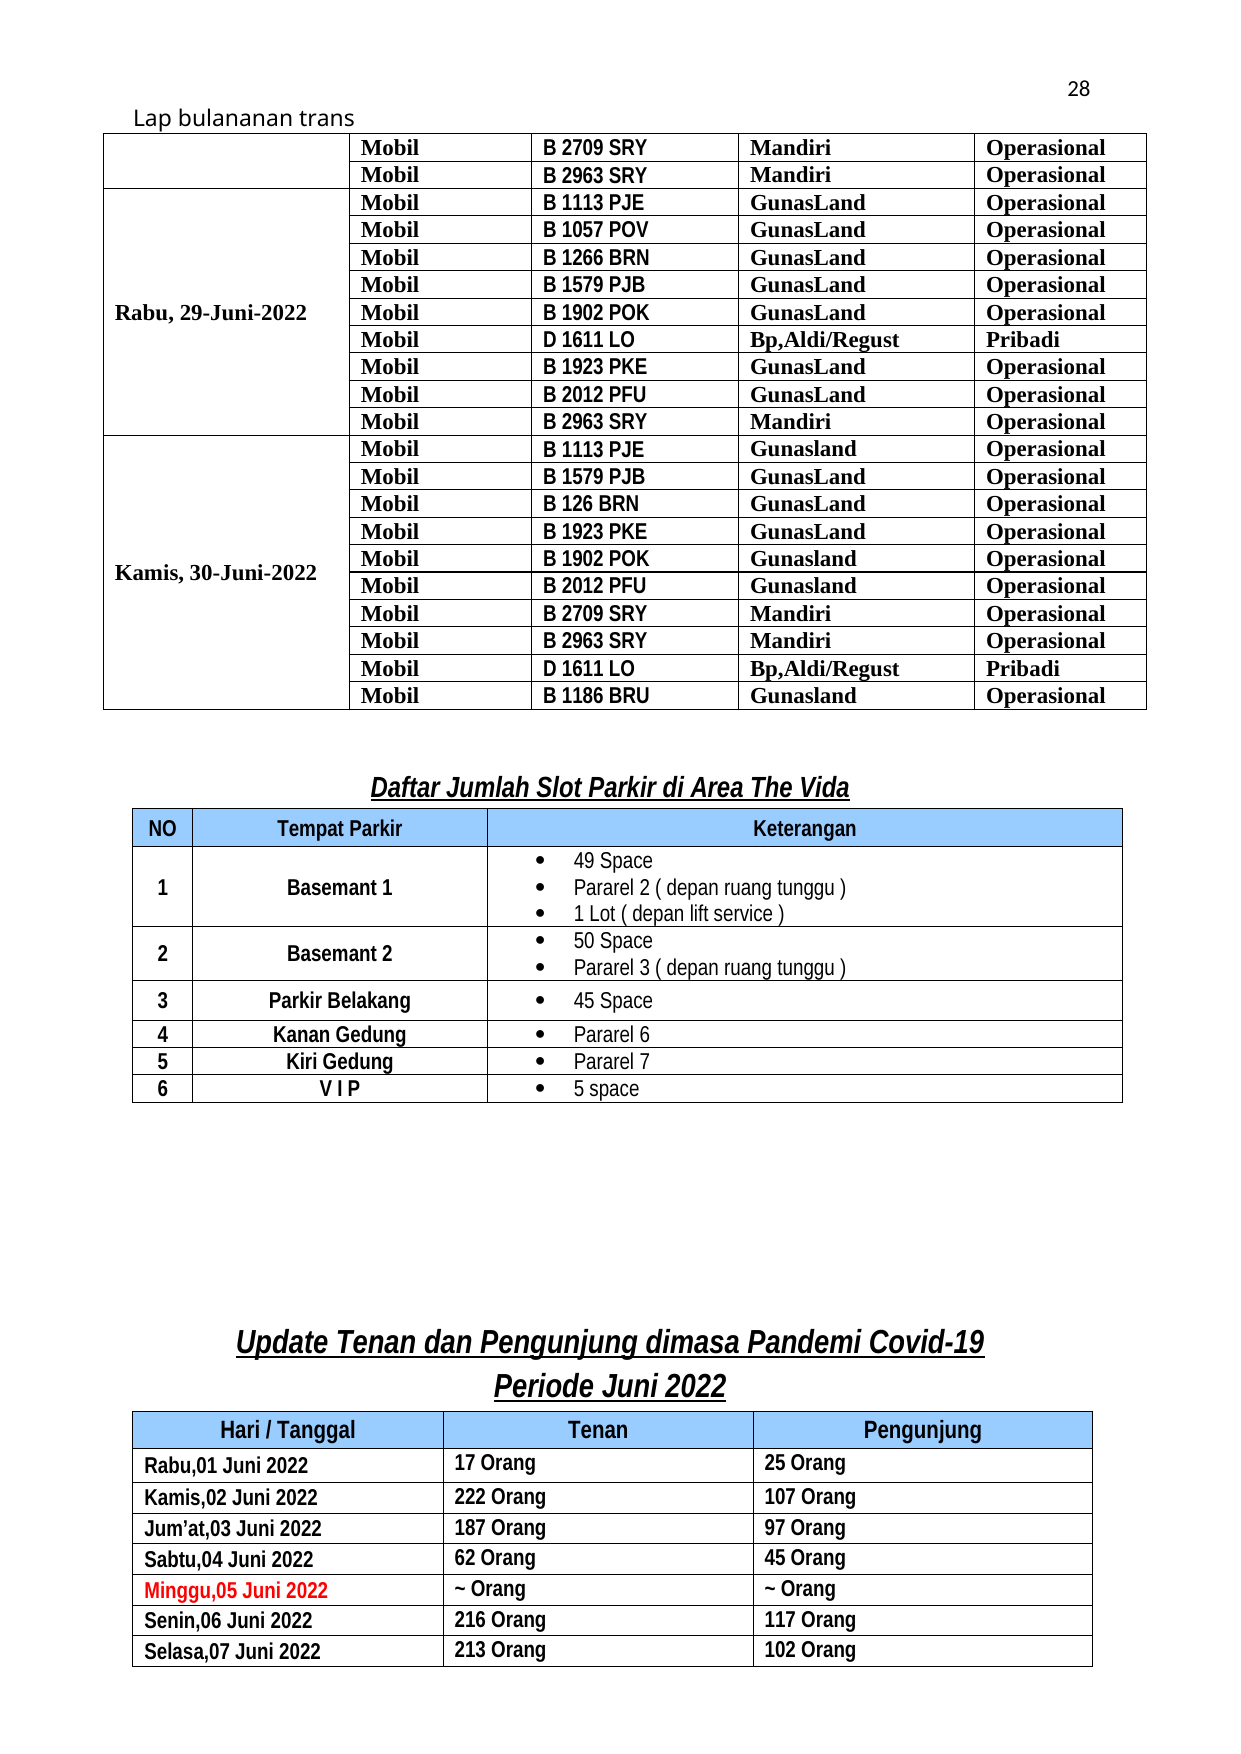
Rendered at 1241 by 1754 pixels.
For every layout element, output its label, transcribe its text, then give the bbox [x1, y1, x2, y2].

table_cell B 2709 SRY [532, 134, 738, 161]
table_header Tempat Parkir [193, 809, 487, 846]
table_cell Operasional [975, 244, 1146, 270]
table_cell GunasLand [739, 189, 974, 215]
table_cell Mobil [350, 244, 531, 270]
table_cell Mobil [350, 655, 531, 681]
table_cell Gunasland [739, 682, 974, 708]
table_cell Mandiri [739, 408, 974, 434]
table_cell Mandiri [739, 134, 974, 161]
table_cell 45 Space [488, 981, 1122, 1019]
table_cell Operasional [975, 353, 1146, 380]
table_cell Operasional [975, 299, 1146, 325]
table_cell B 2963 SRY [532, 162, 738, 188]
table_cell B 2963 SRY [532, 408, 738, 434]
table_cell B 1902 POK [532, 545, 738, 571]
table_cell Operasional [975, 627, 1146, 654]
table_cell 2 [133, 927, 192, 980]
table_cell Operasional [975, 134, 1146, 161]
table_cell Mobil [350, 490, 531, 517]
table_cell 4 [133, 1021, 192, 1047]
table_cell GunasLand [739, 381, 974, 407]
table_header Hari / Tanggal [133, 1412, 443, 1448]
table_cell Operasional [975, 463, 1146, 489]
table_cell Operasional [975, 518, 1146, 544]
table_cell Mobil [350, 573, 531, 599]
table_cell 17 Orang [444, 1449, 753, 1482]
table_cell Mobil [350, 271, 531, 297]
table_cell Mobil [350, 463, 531, 489]
table_cell 117 Orang [754, 1606, 1092, 1635]
table_cell Selasa,07 Juni 2022 [133, 1636, 443, 1666]
table_cell Mobil [350, 353, 531, 380]
table_header Keterangan [488, 809, 1122, 846]
table_cell D 1611 LO [532, 655, 738, 681]
table_cell GunasLand [739, 518, 974, 544]
table_cell B 1266 BRN [532, 244, 738, 270]
table_cell Mobil [350, 381, 531, 407]
table_cell B 1902 POK [532, 299, 738, 325]
table_cell 222 Orang [444, 1483, 753, 1512]
table_cell Kamis, 30-Juni-2022 [104, 436, 349, 708]
table_cell 49 Space Pararel 2 ( depan ruang tunggu ) 1 Lot ( depan lift service ) [488, 847, 1122, 926]
table_cell B 2012 PFU [532, 573, 738, 599]
table_cell B 2012 PFU [532, 381, 738, 407]
table_cell Mobil [350, 545, 531, 571]
table_header Tenan [444, 1412, 753, 1448]
table_cell 3 [133, 981, 192, 1019]
table_cell GunasLand [739, 299, 974, 325]
table_cell Mobil [350, 216, 531, 243]
table_header Pengunjung [754, 1412, 1092, 1448]
table_cell 187 Orang [444, 1514, 753, 1543]
table_cell V I P [193, 1075, 487, 1102]
table_cell GunasLand [739, 271, 974, 297]
table_cell Basemant 1 [193, 847, 487, 926]
table_cell 97 Orang [754, 1514, 1092, 1543]
table_cell Operasional [975, 162, 1146, 188]
table_cell Bp,Aldi/Regust [739, 655, 974, 681]
table_cell GunasLand [739, 353, 974, 380]
table_cell 45 Orang [754, 1544, 1092, 1574]
table_cell Mobil [350, 408, 531, 434]
table_cell Minggu,05 Juni 2022 [133, 1575, 443, 1604]
table_cell Mobil [350, 162, 531, 188]
table_cell Sabtu,04 Juni 2022 [133, 1544, 443, 1574]
table_cell B 2709 SRY [532, 600, 738, 626]
table_cell Mobil [350, 627, 531, 654]
table_cell 5 [133, 1048, 192, 1074]
table_cell Pribadi [975, 326, 1146, 352]
table_cell 216 Orang [444, 1606, 753, 1635]
text Update Tenan dan Pengunjung dimasa Pandemi Covid-19 [133, 1323, 1090, 1361]
table_cell Pribadi [975, 655, 1146, 681]
table_cell Mobil [350, 518, 531, 544]
table_cell Operasional [975, 381, 1146, 407]
table_cell Mobil [350, 326, 531, 352]
table_cell Operasional [975, 545, 1146, 571]
table_cell B 126 BRN [532, 490, 738, 517]
table_cell GunasLand [739, 463, 974, 489]
table_cell B 2963 SRY [532, 627, 738, 654]
table_cell Mandiri [739, 162, 974, 188]
table_cell Jum’at,03 Juni 2022 [133, 1514, 443, 1543]
table_cell Rabu,01 Juni 2022 [133, 1449, 443, 1482]
table_cell Gunasland [739, 573, 974, 599]
table_cell Parkir Belakang [193, 981, 487, 1019]
table_cell B 1113 PJE [532, 189, 738, 215]
text Daftar Jumlah Slot Parkir di Area The Vida [133, 770, 1090, 803]
table_cell Operasional [975, 600, 1146, 626]
table_cell ~ Orang [754, 1575, 1092, 1604]
table_cell 50 Space Pararel 3 ( depan ruang tunggu ) [488, 927, 1122, 980]
table_cell Operasional [975, 216, 1146, 243]
table_cell Operasional [975, 573, 1146, 599]
table_cell B 1923 PKE [532, 353, 738, 380]
table_cell GunasLand [739, 244, 974, 270]
table_cell Operasional [975, 189, 1146, 215]
table_cell Mandiri [739, 627, 974, 654]
table_cell Kiri Gedung [193, 1048, 487, 1074]
table_cell B 1923 PKE [532, 518, 738, 544]
table_cell 25 Orang [754, 1449, 1092, 1482]
table_cell Mandiri [739, 600, 974, 626]
table_cell Rabu, 29-Juni-2022 [104, 189, 349, 434]
table_cell Operasional [975, 271, 1146, 297]
table_cell Senin,06 Juni 2022 [133, 1606, 443, 1635]
table_cell Pararel 6 [488, 1021, 1122, 1047]
table_cell Basemant 2 [193, 927, 487, 980]
table_cell GunasLand [739, 490, 974, 517]
table_cell Kamis,02 Juni 2022 [133, 1483, 443, 1512]
table_cell Mobil [350, 682, 531, 708]
table_cell 5 space [488, 1075, 1122, 1102]
table_cell Mobil [350, 299, 531, 325]
table_cell Gunasland [739, 545, 974, 571]
table_cell GunasLand [739, 216, 974, 243]
table_cell 62 Orang [444, 1544, 753, 1574]
table_cell Operasional [975, 490, 1146, 517]
table_cell Pararel 7 [488, 1048, 1122, 1074]
table_cell B 1186 BRU [532, 682, 738, 708]
table_cell B 1579 PJB [532, 271, 738, 297]
table_cell Mobil [350, 436, 531, 462]
table_cell Mobil [350, 189, 531, 215]
table_cell ~ Orang [444, 1575, 753, 1604]
table_cell Operasional [975, 682, 1146, 708]
table_cell 102 Orang [754, 1636, 1092, 1666]
table_cell Gunasland [739, 436, 974, 462]
table_cell B 1113 PJE [532, 436, 738, 462]
table_cell Operasional [975, 436, 1146, 462]
table_cell 213 Orang [444, 1636, 753, 1666]
table_cell Bp,Aldi/Regust [739, 326, 974, 352]
table_cell 1 [133, 847, 192, 926]
table_cell B 1579 PJB [532, 463, 738, 489]
table_cell Kanan Gedung [193, 1021, 487, 1047]
table_cell D 1611 LO [532, 326, 738, 352]
table_header NO [133, 809, 192, 846]
table_cell Mobil [350, 134, 531, 161]
table_cell Mobil [350, 600, 531, 626]
table_cell 107 Orang [754, 1483, 1092, 1512]
table_cell B 1057 POV [532, 216, 738, 243]
table_cell 6 [133, 1075, 192, 1102]
table_cell Operasional [975, 408, 1146, 434]
text Periode Juni 2022 [133, 1367, 1090, 1405]
